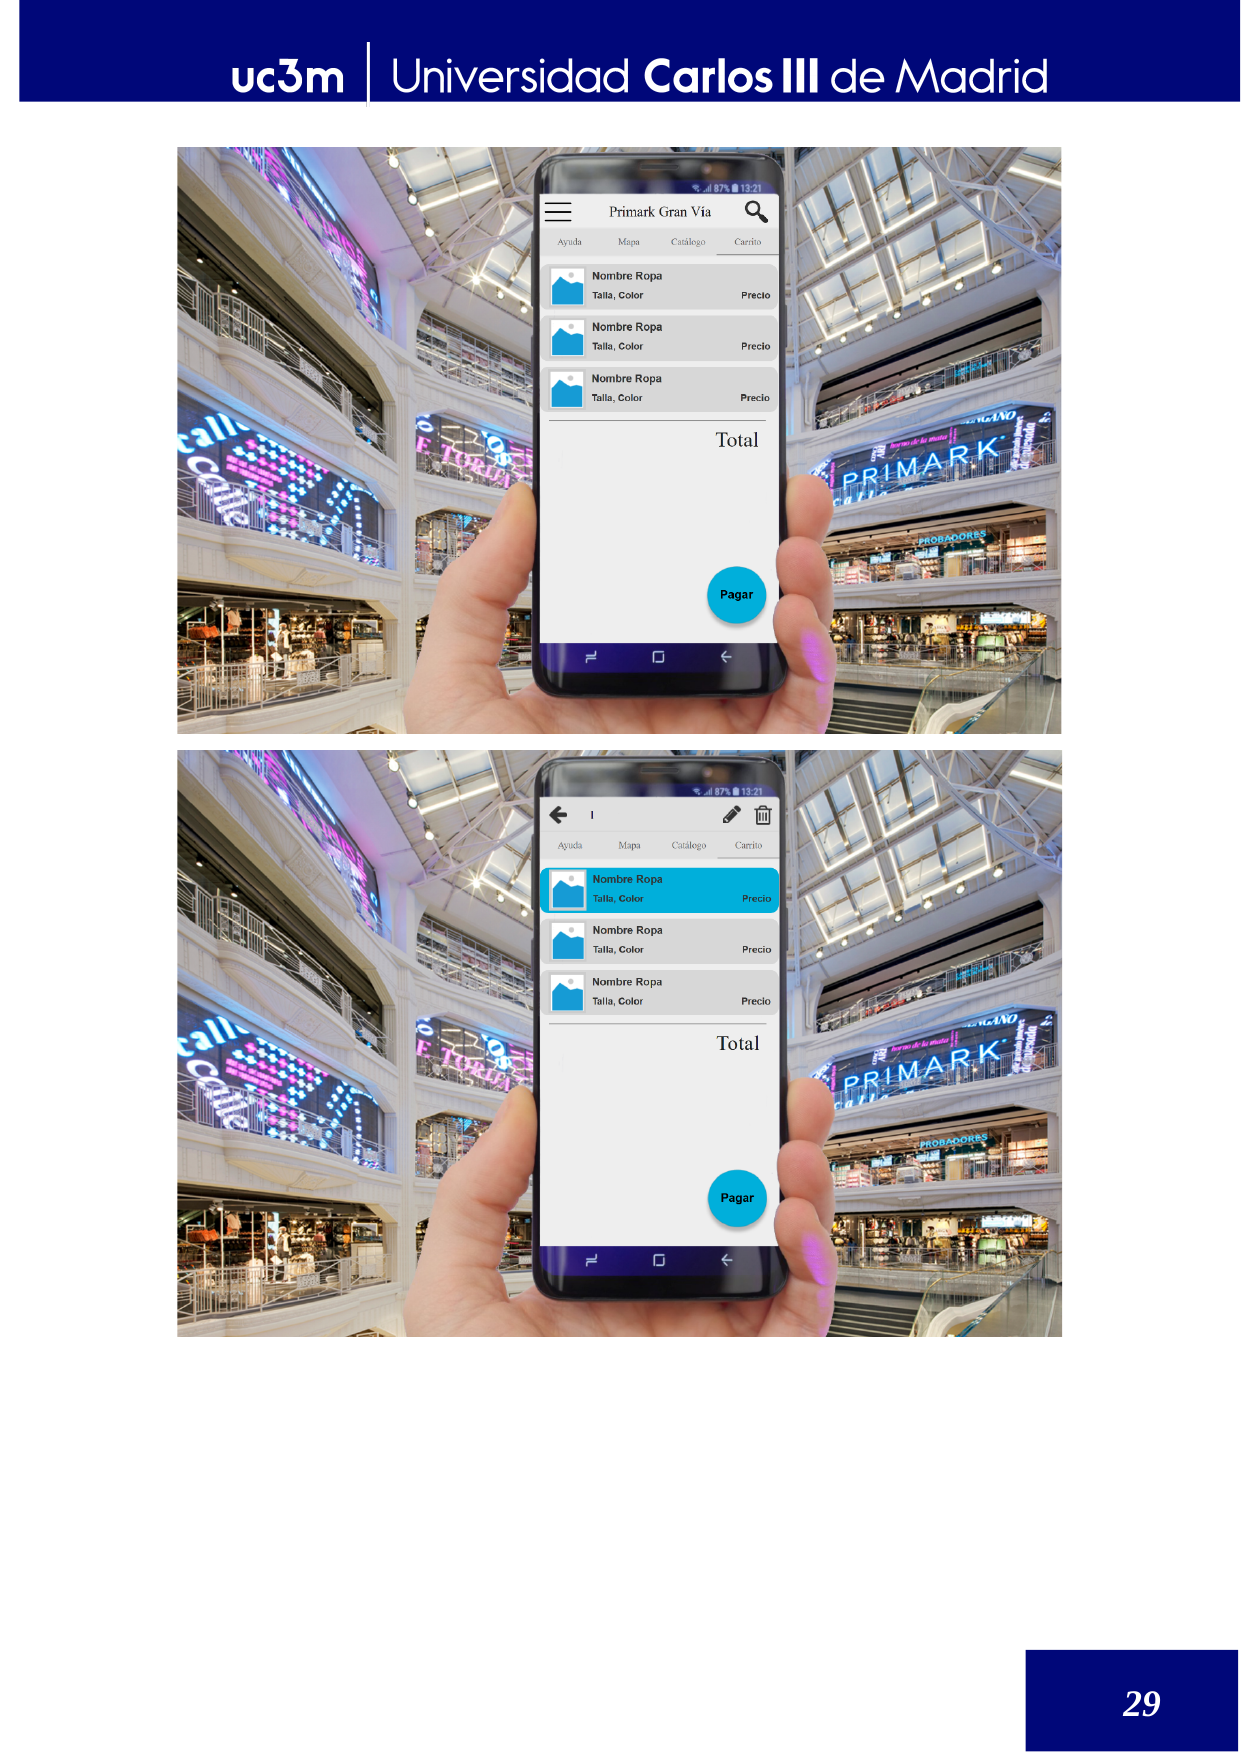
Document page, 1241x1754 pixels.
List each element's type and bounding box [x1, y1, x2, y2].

picture [196, 31, 1083, 107]
picture [177, 750, 1063, 1337]
picture [177, 147, 1062, 734]
